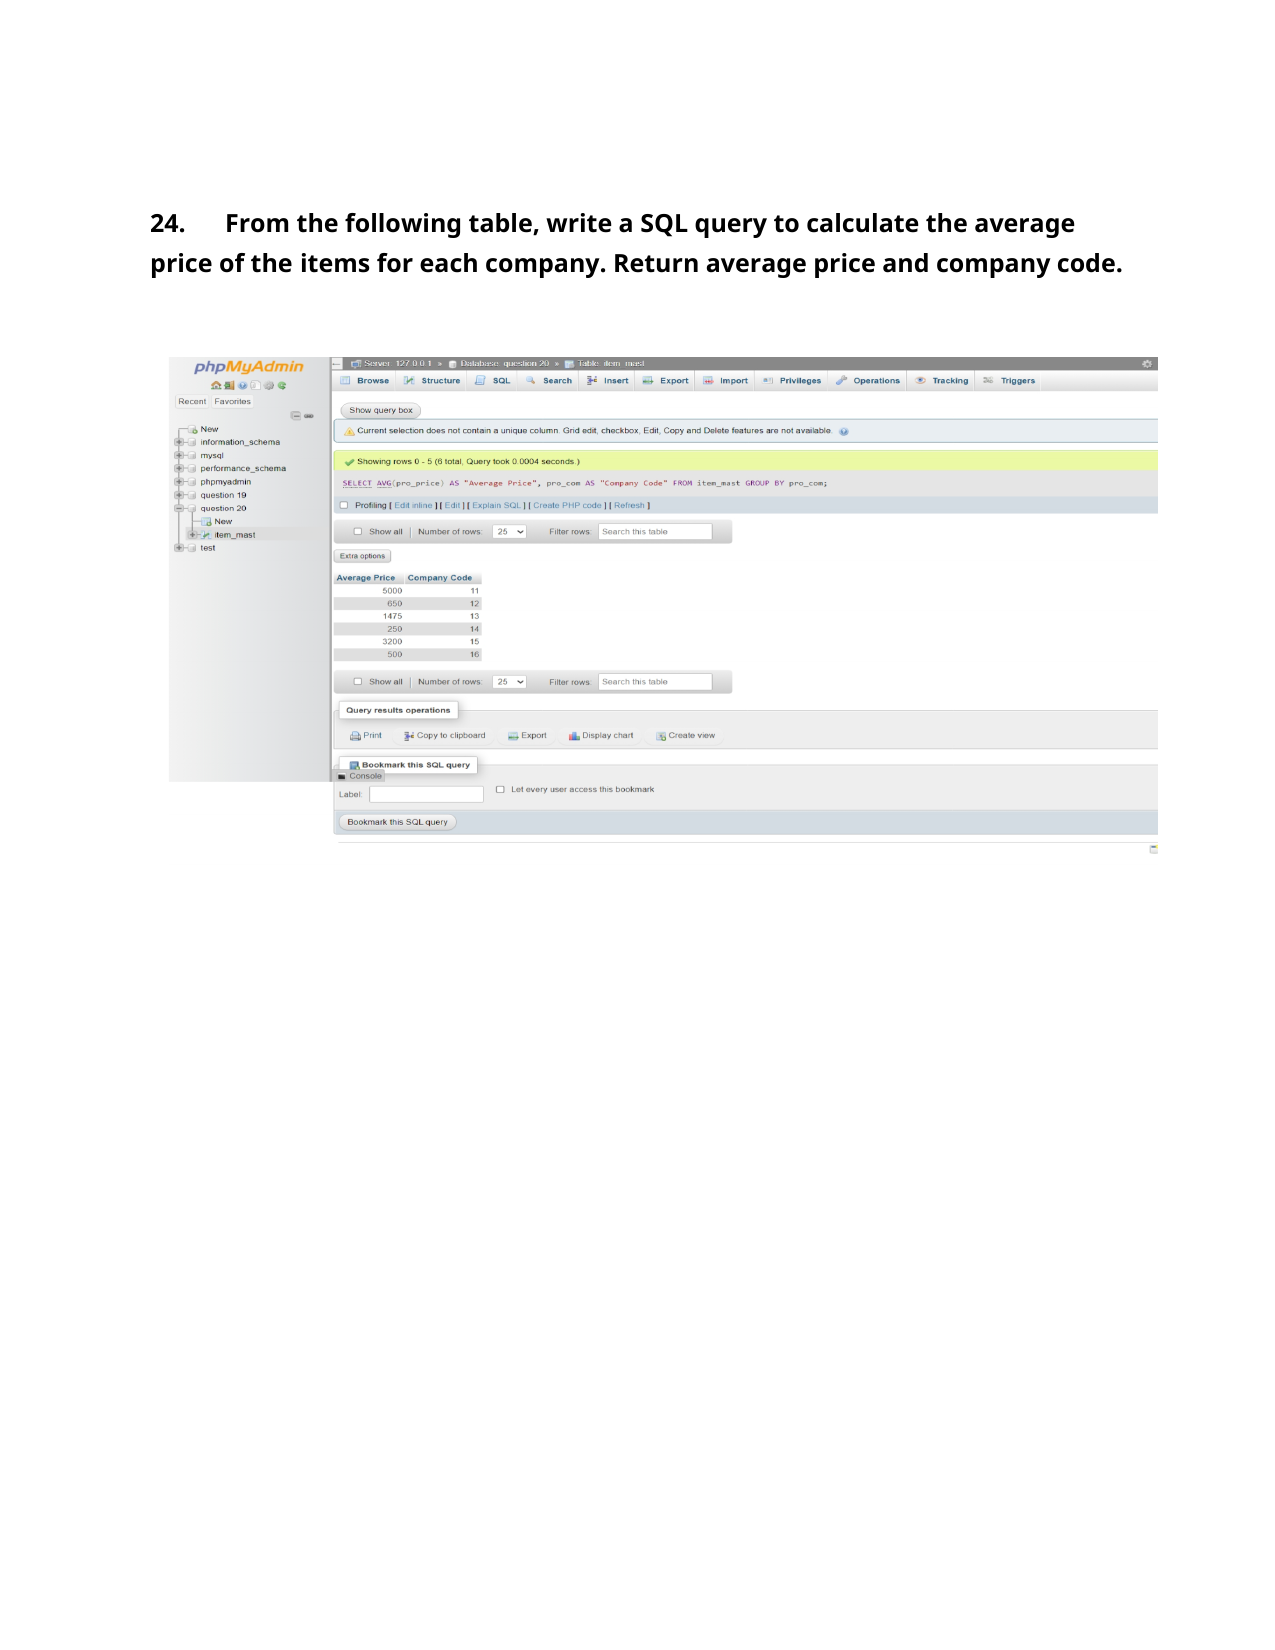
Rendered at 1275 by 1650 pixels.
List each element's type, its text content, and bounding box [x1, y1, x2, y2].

text 24. From the following table, write a SQL query to calculate the average price of the items for each company. Return average price and company code. [150, 206, 1125, 280]
